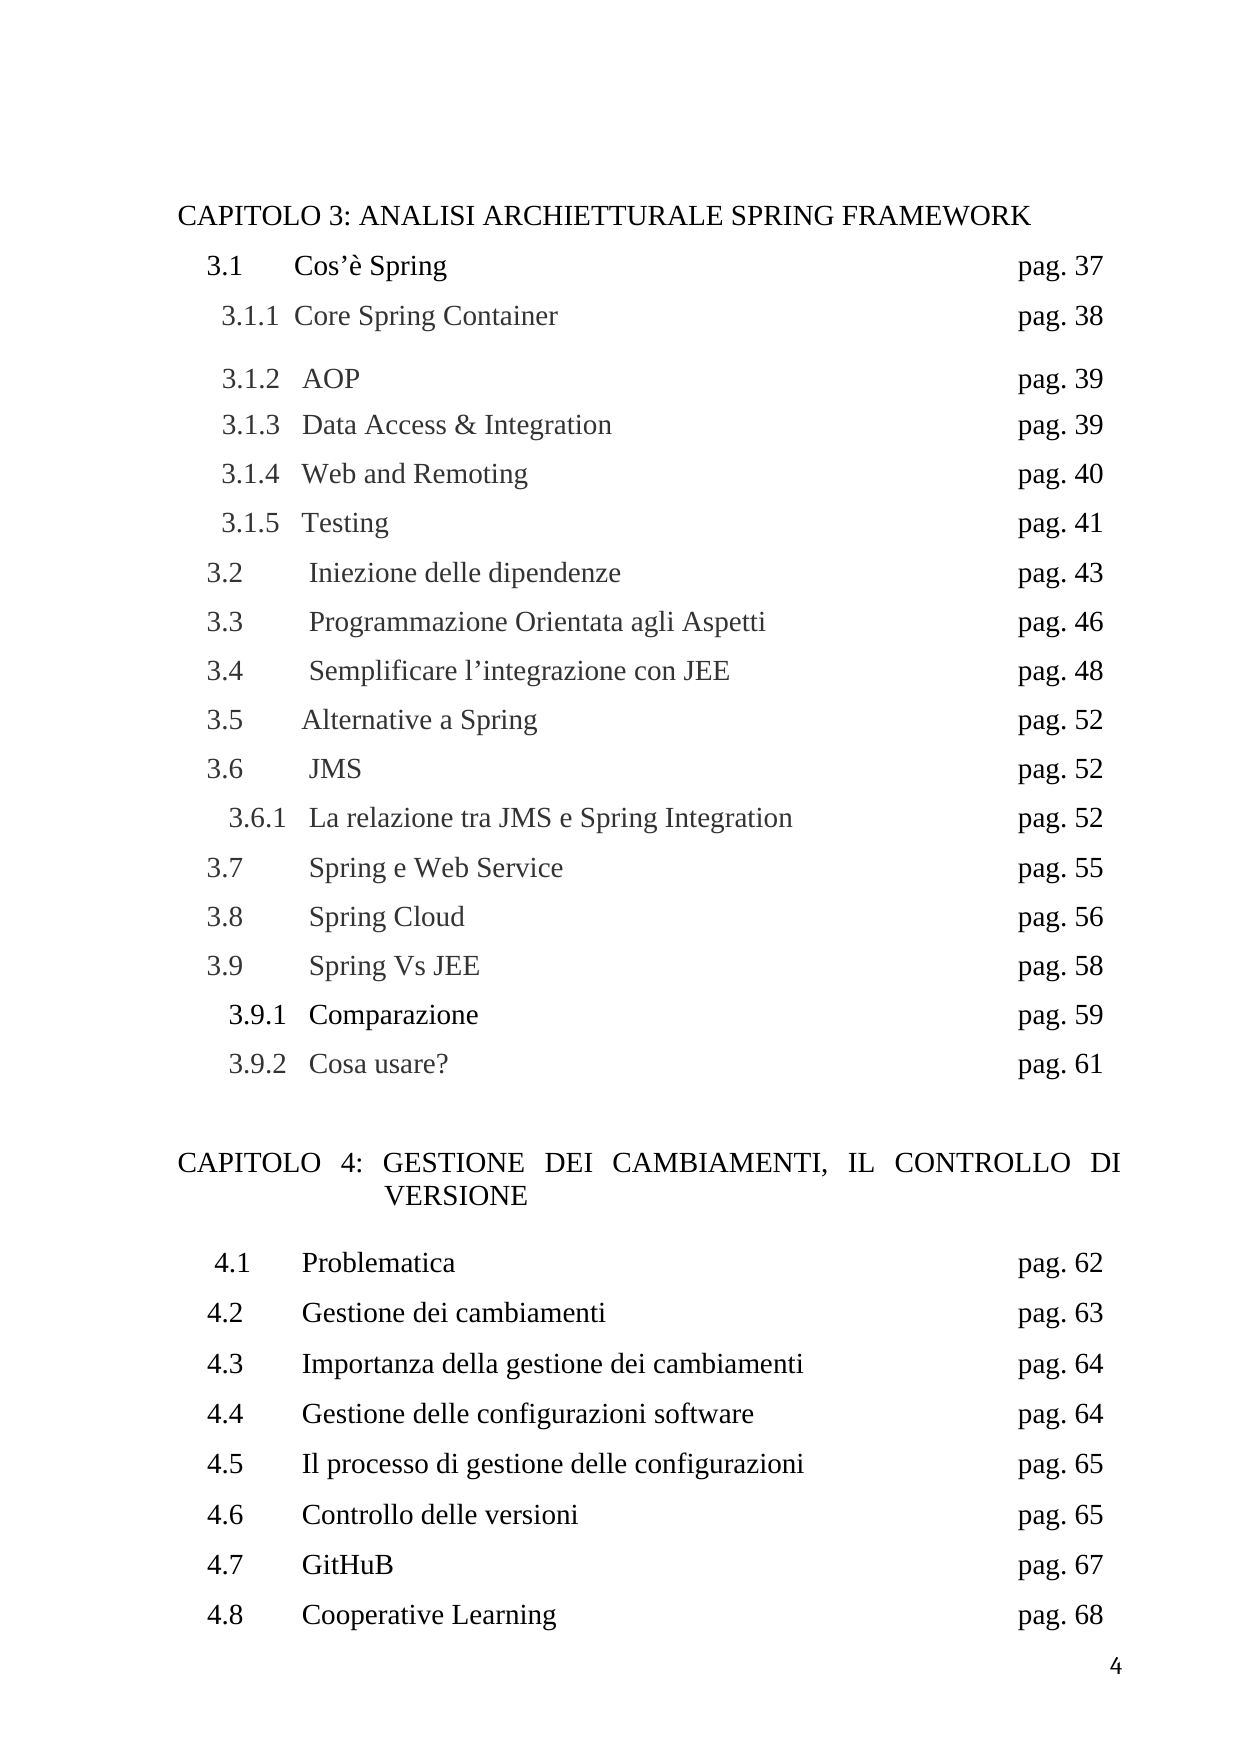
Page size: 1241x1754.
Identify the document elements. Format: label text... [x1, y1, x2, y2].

text 4.7 GitHuB pag. 67 [177, 1547, 1122, 1581]
text 4.6 Controllo delle versioni pag. 65 [177, 1497, 1122, 1530]
text 3.8 Spring Cloud pag. 56 [177, 899, 1108, 932]
text 3.1.1 Core Spring Container pag. 38 [177, 298, 1122, 332]
text 3.1.3 Data Access & Integration pag. 39 [177, 406, 1138, 441]
text 3.4 Semplificare l’integrazione con JEE pag. 48 [177, 653, 1108, 687]
text 4.2 Gestione dei cambiamenti pag. 63 [177, 1296, 1122, 1329]
text 3.5 Alternative a Spring pag. 52 [177, 702, 1108, 736]
text 3.1.5 Testing pag. 41 [177, 506, 1108, 539]
text 4.3 Importanza della gestione dei cambiamenti pag. 64 [177, 1346, 1122, 1379]
text 3.1.2 AOP pag. 39 [177, 360, 1122, 395]
text 3.6.1 La relazione tra JMS e Spring Integration pag. 52 [177, 801, 1108, 834]
text 3.9 Spring Vs JEE pag. 58 [177, 948, 1108, 982]
text 3.1.4 Web and Remoting pag. 40 [177, 456, 1108, 490]
text 3.2 Iniezione delle dipendenze pag. 43 [177, 555, 1108, 588]
text 3.9.1 Comparazione pag. 59 [177, 997, 1108, 1031]
text CAPITOLO 3: ANALISI ARCHIETTURALE SPRING FRAMEWORK [177, 198, 1122, 231]
text 4.4 Gestione delle configurazioni software pag. 64 [177, 1396, 1122, 1430]
text 3.3 Programmazione Orientata agli Aspetti pag. 46 [177, 604, 1108, 637]
text 3.7 Spring e Web Service pag. 55 [177, 850, 1108, 883]
text 3.9.2 Cosa usare? pag. 61 [177, 1046, 1108, 1080]
text 3.1 Cos’è Spring pag. 37 [177, 248, 1122, 282]
text 4.1 Problematica pag. 62 [177, 1245, 1122, 1279]
text 3.6 JMS pag. 52 [177, 751, 1108, 785]
text 4.8 Cooperative Learning pag. 68 [177, 1597, 1122, 1631]
text 4.5 Il processo di gestione delle configurazioni pag. 65 [177, 1447, 1122, 1480]
text CAPITOLO 4: GESTIONE DEI CAMBIAMENTI, IL CONTROLLO DI VERSIONE [177, 1145, 1122, 1212]
